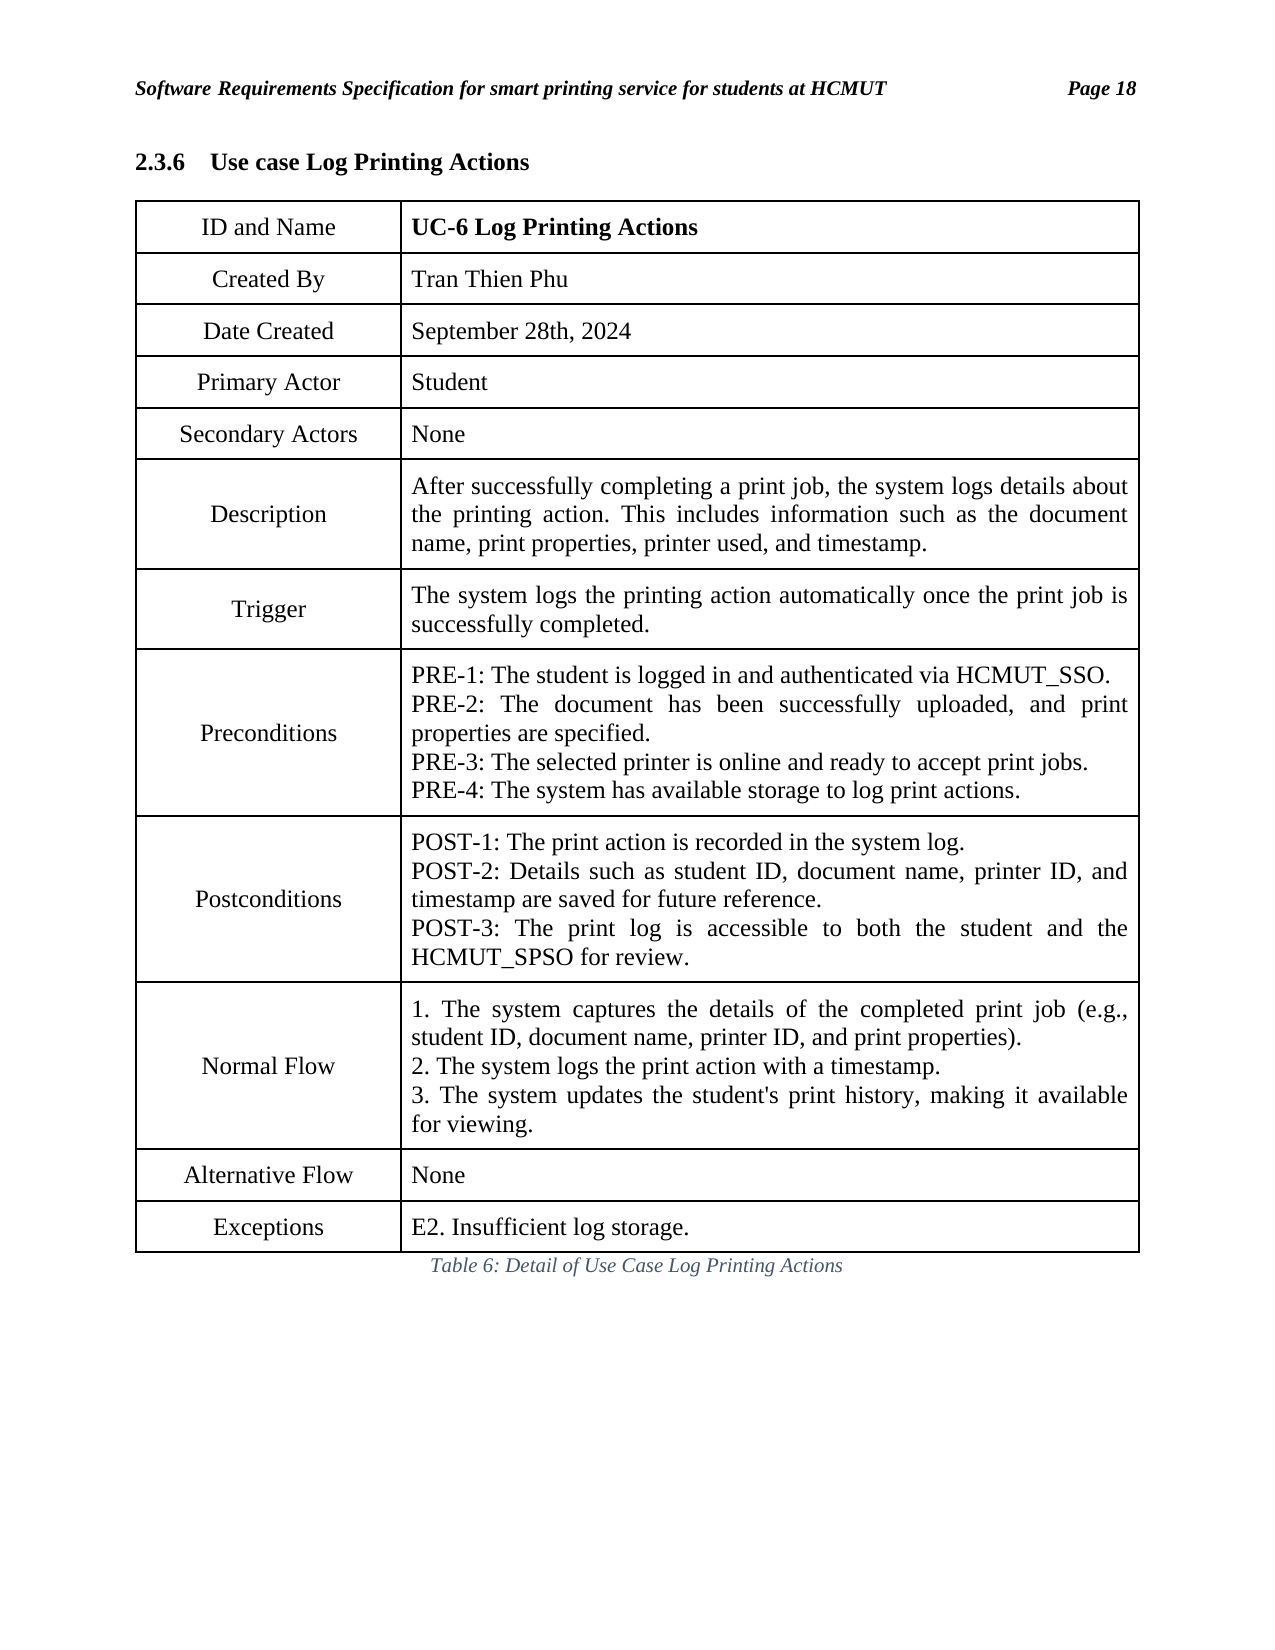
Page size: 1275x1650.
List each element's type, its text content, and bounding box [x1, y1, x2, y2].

table_cell 1. The system captures the details of the completed print job (e.g., student ID, document name, printer ID, and print properties). 2. The system logs the print action with a timestamp. 3. The system updates the student's print history, making it available for viewing. [402, 983, 1138, 1148]
table_cell Trigger [137, 570, 400, 648]
table_cell Preconditions [137, 650, 400, 814]
table_cell Date Created [137, 305, 400, 355]
table_cell Normal Flow [137, 983, 400, 1148]
table_cell Alternative Flow [137, 1150, 400, 1199]
table_cell Secondary Actors [137, 409, 400, 458]
text Table 6: Detail of Use Case Log Printing Actions [135, 1253, 1140, 1277]
table_cell Description [137, 460, 400, 567]
table_cell September 28th, 2024 [402, 305, 1138, 355]
table_cell E2. Insufficient log storage. [402, 1202, 1138, 1251]
table_cell Primary Actor [137, 357, 400, 407]
table_header UC-6 Log Printing Actions [402, 202, 1138, 252]
table_cell Postconditions [137, 817, 400, 981]
table_cell Exceptions [137, 1202, 400, 1251]
table_cell Created By [137, 254, 400, 303]
table_cell Student [402, 357, 1138, 407]
table_cell PRE-1: The student is logged in and authenticated via HCMUT_SSO. PRE-2: The document has been successfully uploaded, and print properties are specified. PRE-3: The selected printer is online and ready to accept print jobs. PRE-4: The system has available storage to log print actions. [402, 650, 1138, 814]
table_cell None [402, 409, 1138, 458]
table_cell After successfully completing a print job, the system logs details about the printing action. This includes information such as the document name, print properties, printer used, and timestamp. [402, 460, 1138, 567]
table_header ID and Name [137, 202, 400, 252]
table_cell Tran Thien Phu [402, 254, 1138, 303]
subtitle Use case Log Printing Actions [135, 150, 1140, 175]
table_cell None [402, 1150, 1138, 1199]
table_cell POST-1: The print action is recorded in the system log. POST-2: Details such as student ID, document name, printer ID, and timestamp are saved for future reference. POST-3: The print log is accessible to both the student and the HCMUT_SPSO for review. [402, 817, 1138, 981]
table_cell The system logs the printing action automatically once the print job is successfully completed. [402, 570, 1138, 648]
